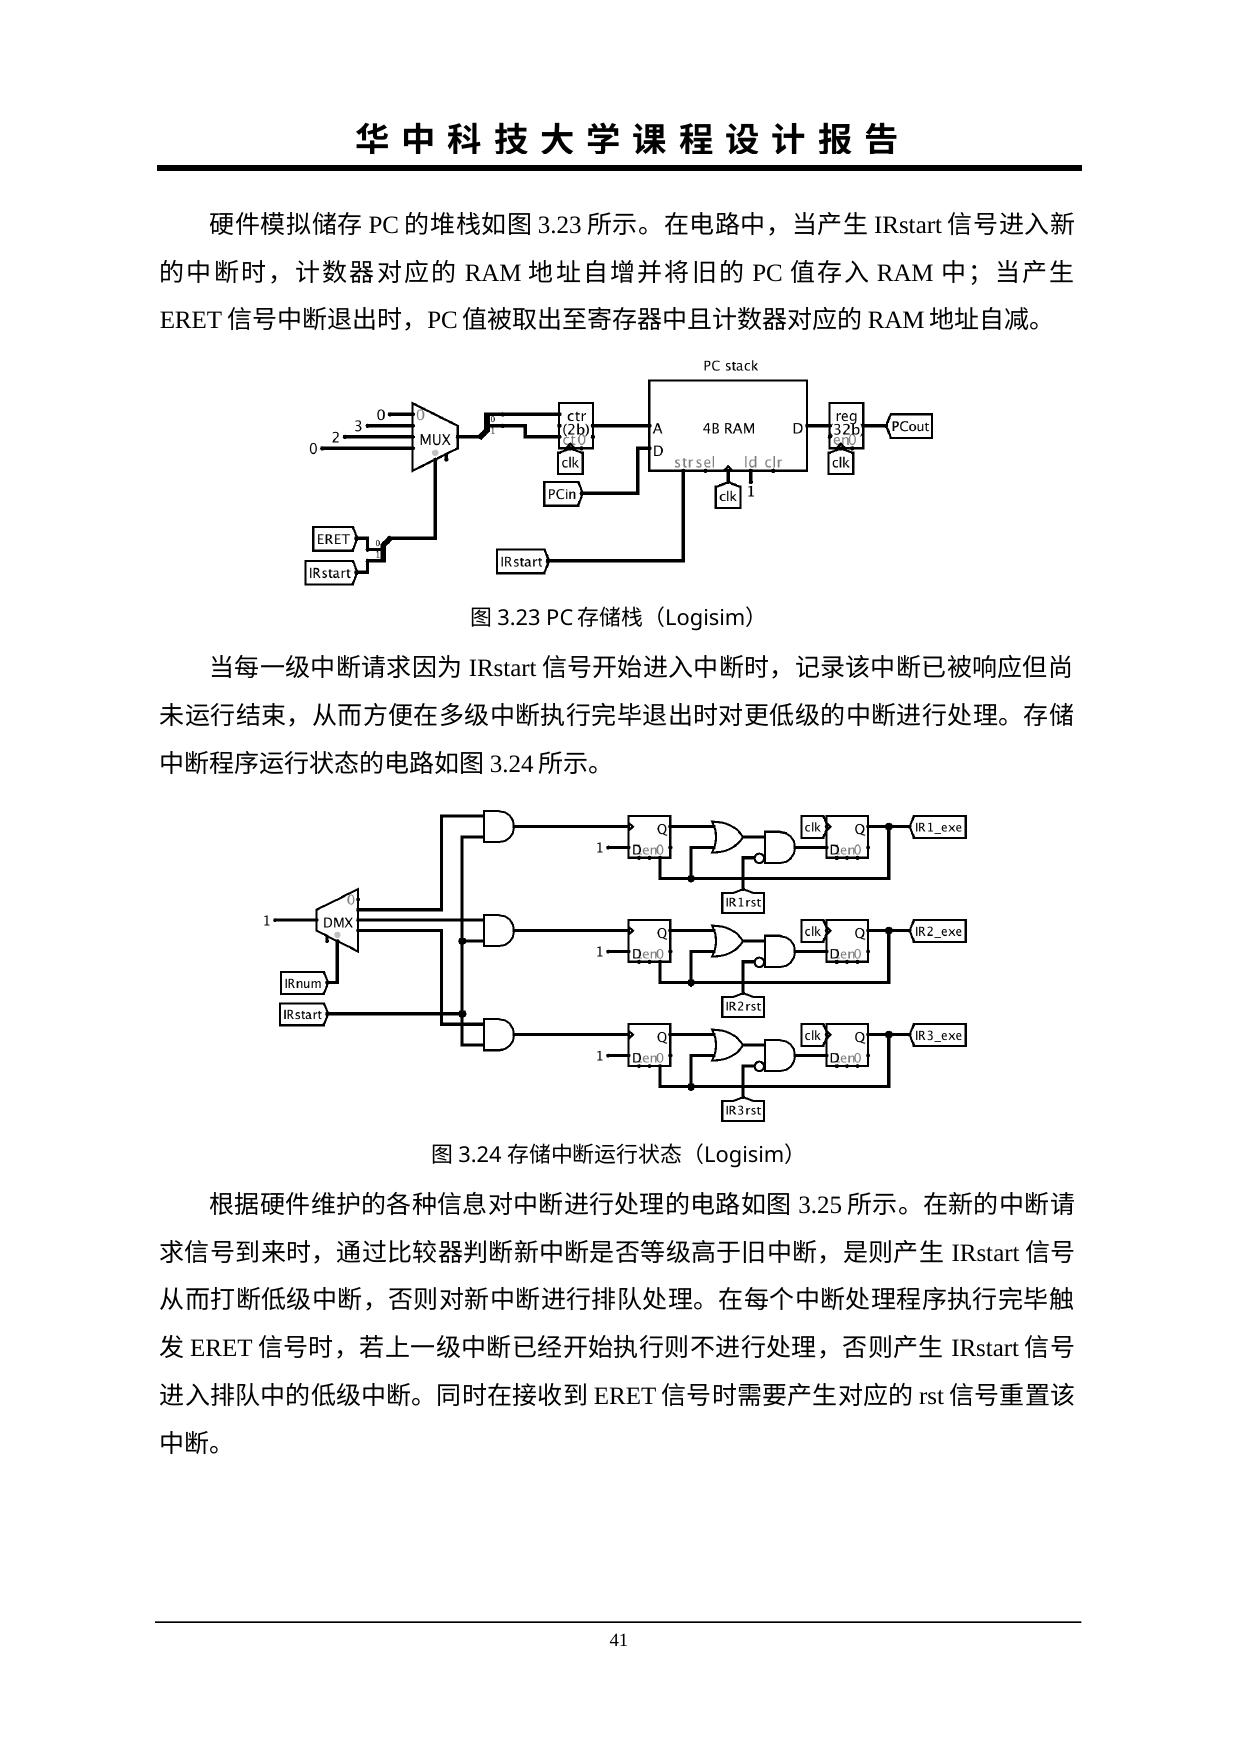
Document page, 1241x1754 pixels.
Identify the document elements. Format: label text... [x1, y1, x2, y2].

text 图 3.24 存储中断运行状态（Logisim） [159, 1137, 1078, 1169]
text 硬件模拟储存PC的堆栈如图3.23所示。在电路中，当产生IRstart信号进入新的中断时，计数器对应的RAM地址自增并将旧的PC值存入RAM中；当产生ERET信号中断退出时，PC值被取出至寄存器中且计数器对应的RAM地址自减。 [159, 198, 1075, 342]
picture [296, 351, 942, 591]
text 当每一级中断请求因为IRstart信号开始进入中断时，记录该中断已被响应但尚未运行结束，从而方便在多级中断执行完毕退出时对更低级的中断进行处理。存储中断程序运行状态的电路如图3.24所示。 [159, 642, 1075, 785]
text 根据硬件维护的各种信息对中断进行处理的电路如图3.25所示。在新的中断请求信号到来时，通过比较器判断新中断是否等级高于旧中断，是则产生IRstart信号从而打断低级中断，否则对新中断进行排队处理。在每个中断处理程序执行完毕触发ERET信号时，若上一级中断已经开始执行则不进行处理，否则产生IRstart信号进入排队中的低级中断。同时在接收到ERET信号时需要产生对应的rst信号重置该中断。 [159, 1179, 1075, 1466]
text 图 3.23 PC存储栈（Logisim） [159, 600, 1078, 632]
picture [259, 794, 978, 1128]
